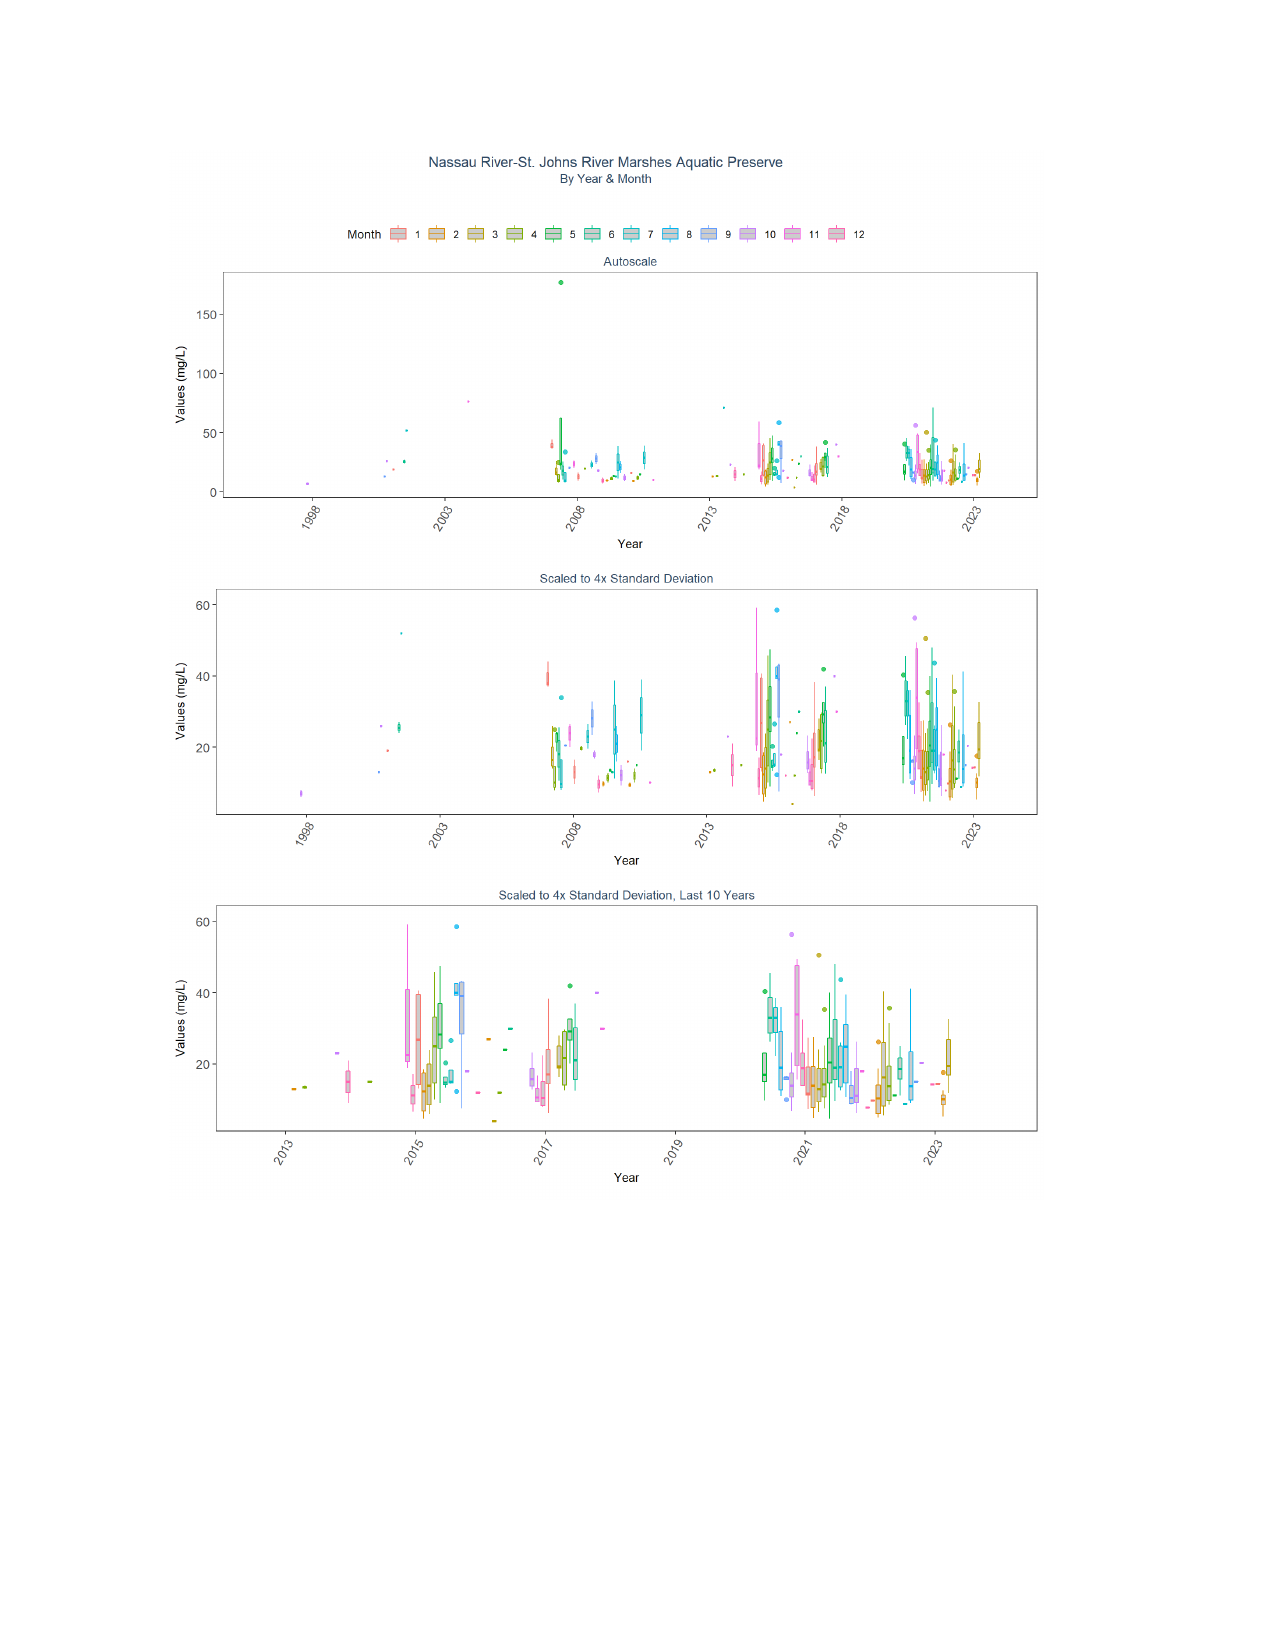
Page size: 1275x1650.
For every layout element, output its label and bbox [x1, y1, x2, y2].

picture [168, 150, 1044, 1200]
